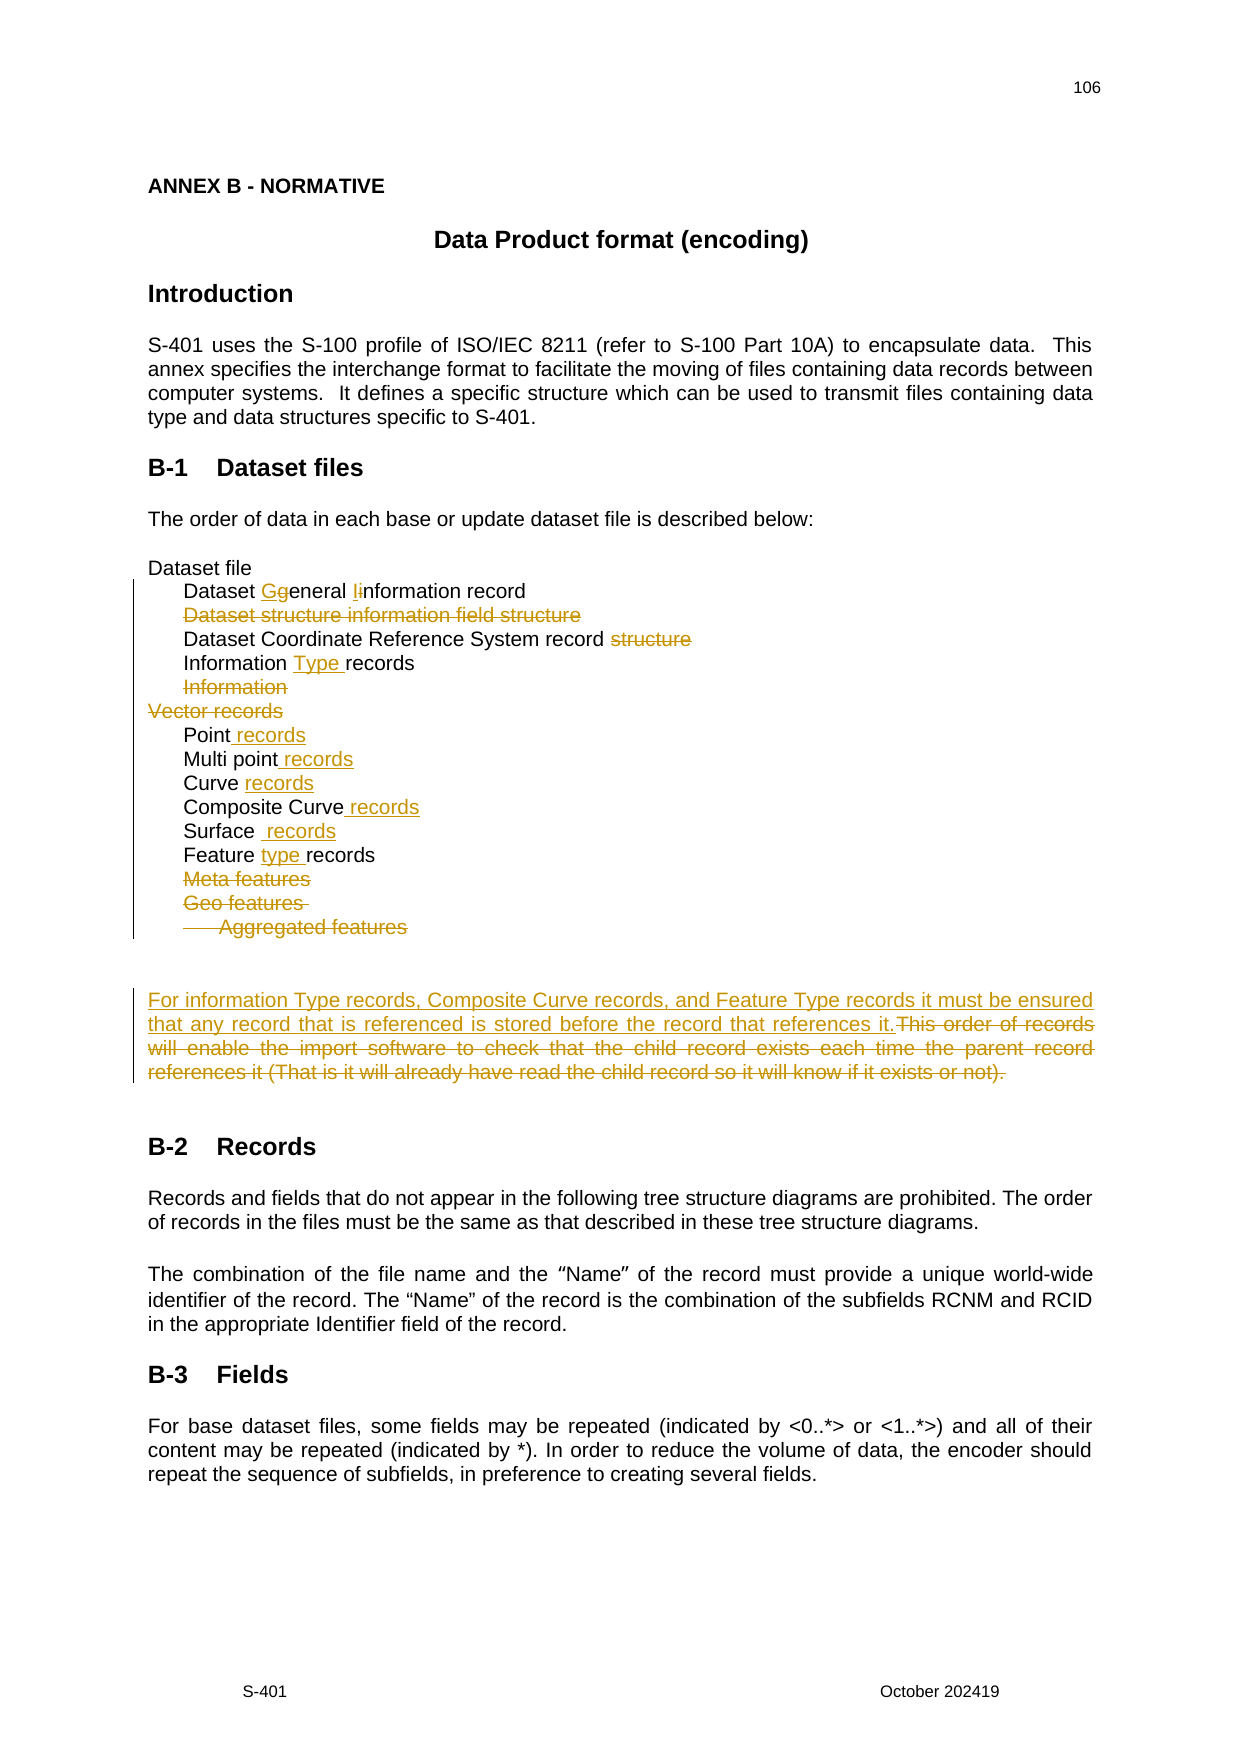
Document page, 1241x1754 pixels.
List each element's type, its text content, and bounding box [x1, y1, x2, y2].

list Introduction [148, 279, 1094, 308]
text Dataset files [148, 453, 1094, 481]
text Multi point [148, 747, 1094, 771]
text Dataset Coordinate Reference System record [148, 627, 1094, 651]
text Records [148, 1132, 1094, 1161]
text Dataset eneral nformation record [148, 579, 1094, 603]
text Point [148, 723, 1094, 747]
text Fields [148, 1360, 1094, 1389]
text The combination of the file name and the “Name” of the record must provide a unique world-wide identifier of the record. The “Name” of the record is the combination of the subfields RCNM and RCID in the appropriate Identifier field of the record. [148, 1259, 1094, 1335]
text For base dataset files, some fields may be repeated (indicated by <0..*> or <1..*>) and all of their content may be repeated (indicated by *). In order to reduce the volume of data, the encoder should repeat the sequence of subfields, in preference to creating several fields. [148, 1414, 1094, 1486]
text Records and fields that do not appear in the following tree structure diagrams are prohibited. The order of records in the files must be the same as that described in these tree structure diagrams. [148, 1186, 1094, 1234]
text Dataset file [148, 555, 1094, 579]
text Information records [148, 651, 1094, 675]
text Surface [148, 819, 1094, 843]
text Curve [148, 771, 1094, 795]
text ANNEX B - NORMATIVE [148, 174, 1094, 198]
text Feature records [148, 843, 1094, 867]
text The order of data in each base or update dataset file is described below: [148, 506, 1094, 530]
text S-401 uses the S-100 profile of ISO/IEC 8211 (refer to S-100 Part 10A) to encapsulate data. This annex specifies the interchange format to facilitate the moving of files containing data records between computer systems. It defines a specific structure which can be used to transmit files containing data type and data structures specific to S-401. [148, 333, 1094, 429]
text Composite Curve [148, 795, 1094, 819]
subtitle Data Product format (encoding) [148, 226, 1094, 254]
